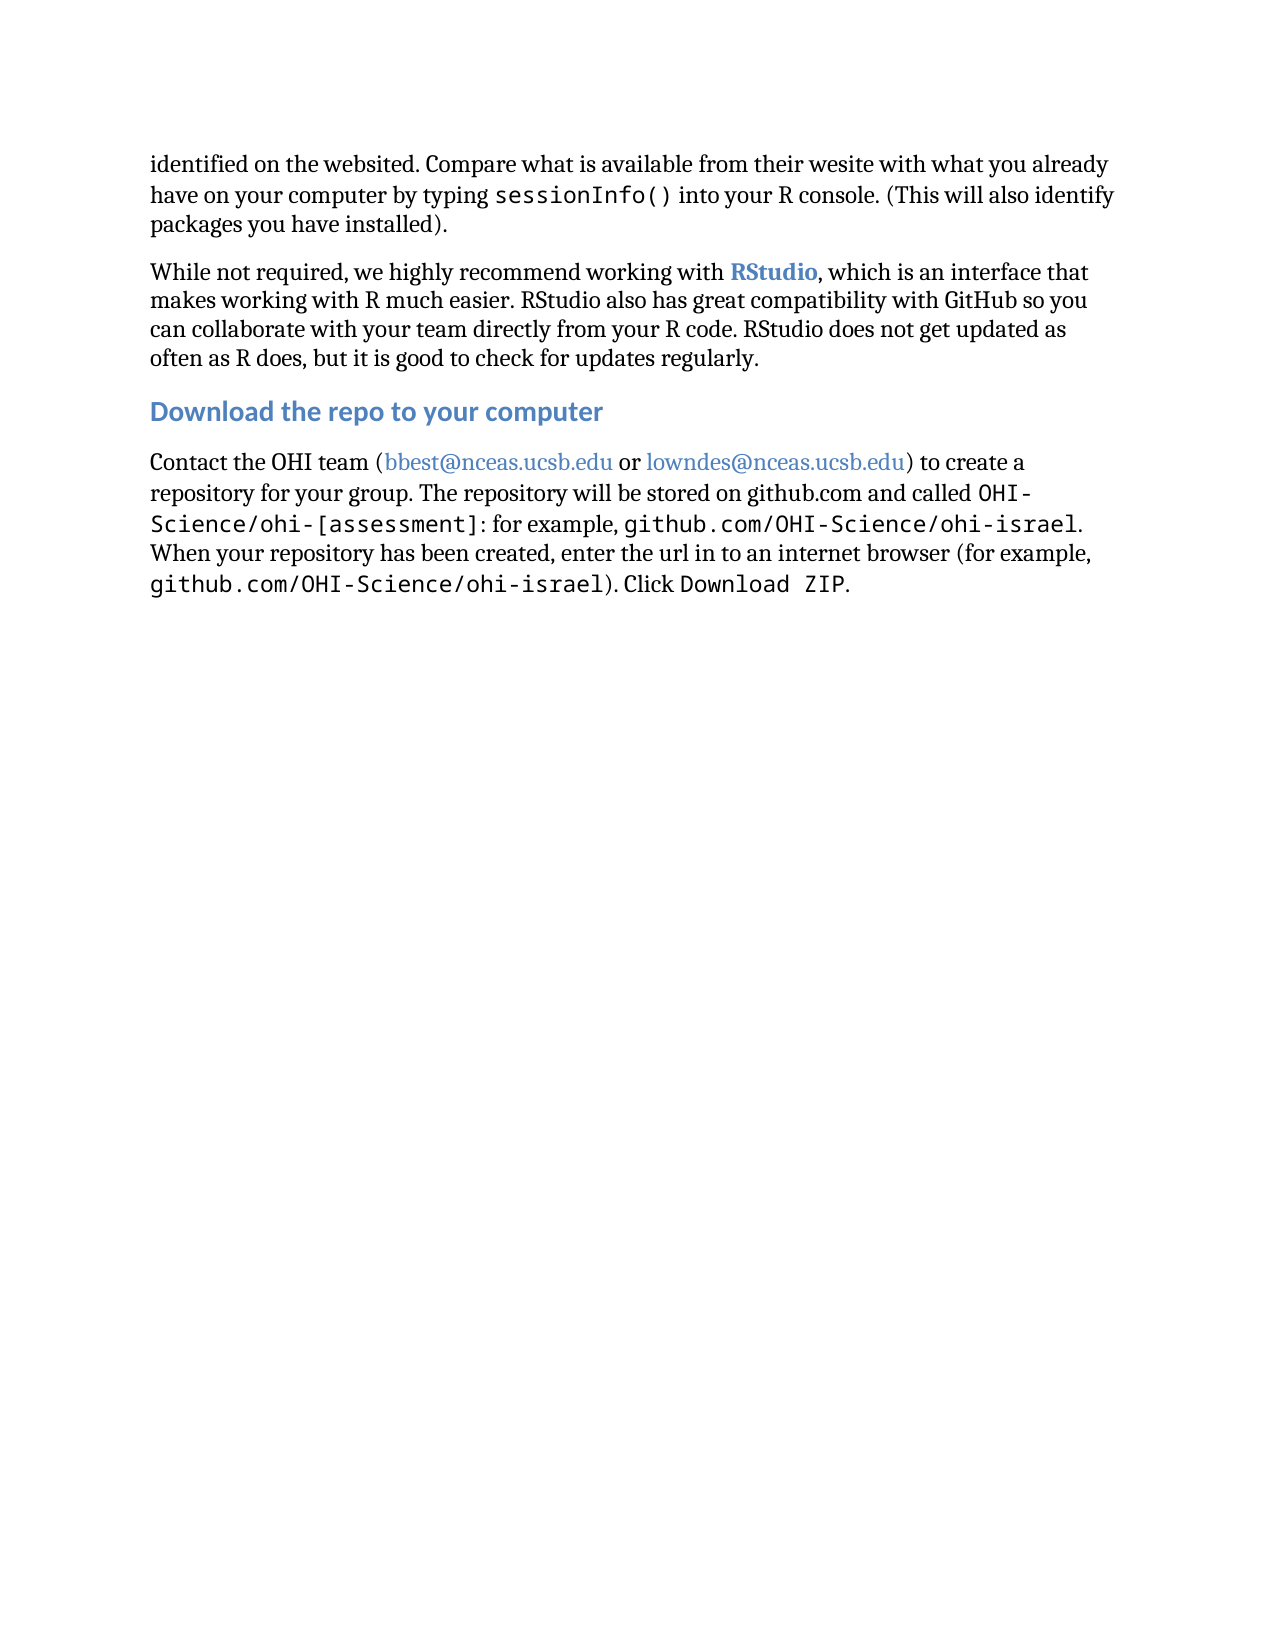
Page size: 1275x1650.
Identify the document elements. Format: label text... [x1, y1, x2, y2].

text While not required, we highly recommend working with RStudio, which is an interface that makes working with R much easier. RStudio also has great compatibility with GitHub so you can collaborate with your team directly from your R code. RStudio does not get updated as often as R does, but it is good to check for updates regularly. [150, 257, 1125, 372]
text Contact the OHI team (bbest@nceas.ucsb.edu or lowndes@nceas.ucsb.edu) to create a repository for your group. The repository will be stored on github.com and called OHI-Science/ohi-[assessment]: for example, github.com/OHI-Science/ohi-israel. When your repository has been created, enter the url in to an internet browser (for example, github.com/OHI-Science/ohi-israel). Click Download ZIP. [150, 448, 1125, 599]
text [150, 150, 1125, 239]
subtitle Download the repo to your computer [150, 393, 1125, 429]
